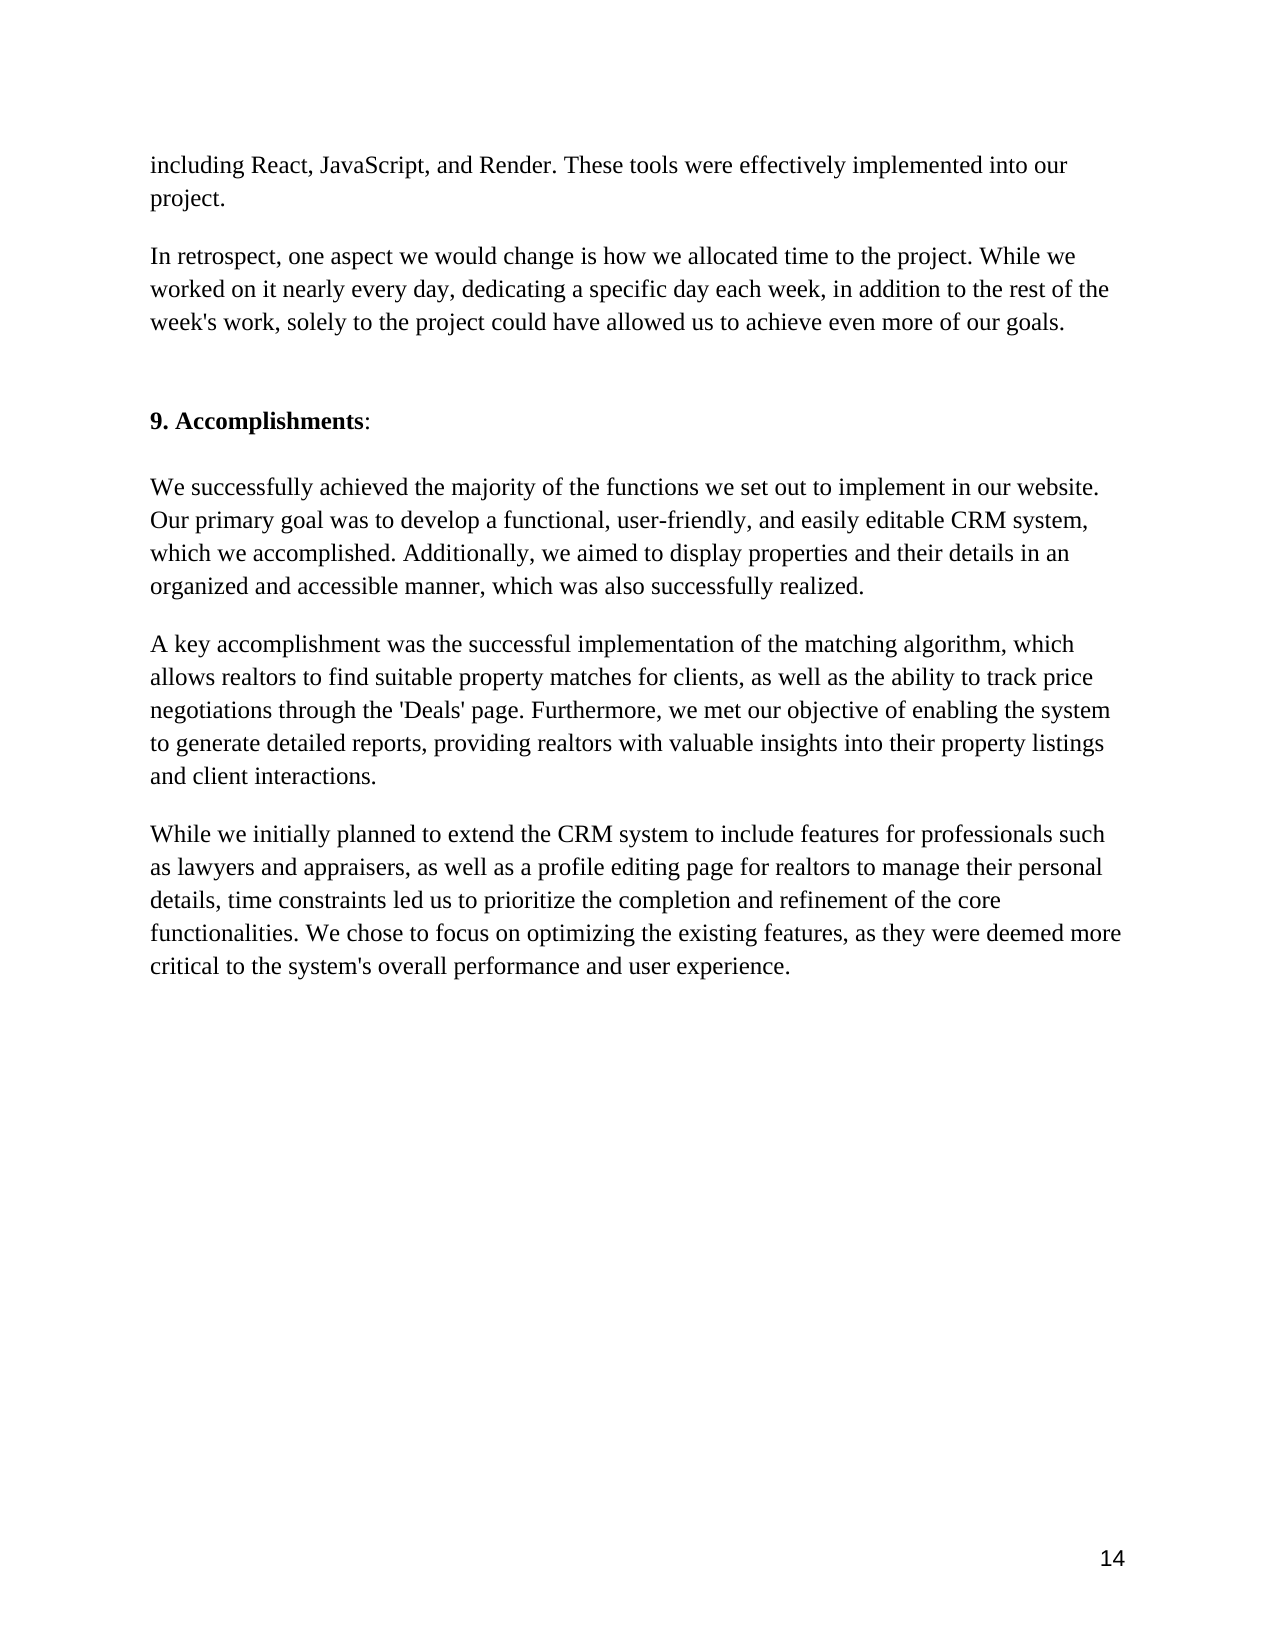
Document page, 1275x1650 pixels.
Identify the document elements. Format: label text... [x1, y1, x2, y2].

text In retrospect, one aspect we would change is how we allocated time to the project. While we worked on it nearly every day, dedicating a specific day each week, in addition to the rest of the week's work, solely to the project could have allowed us to achieve even more of our goals. 9. Accomplishments: We successfully achieved the majority of the functions we set out to implement in our website. Our primary goal was to develop a functional, user-friendly, and easily editable CRM system, which we accomplished. Additionally, we aimed to display properties and their details in an organized and accessible manner, which was also successfully realized. [150, 241, 1125, 600]
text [150, 150, 1125, 212]
text While we initially planned to extend the CRM system to include features for professionals such as lawyers and appraisers, as well as a profile editing page for realtors to manage their personal details, time constraints led us to prioritize the completion and refinement of the core functionalities. We chose to focus on optimizing the existing features, as they were deemed more critical to the system's overall performance and user experience. [150, 819, 1125, 980]
text A key accomplishment was the successful implementation of the matching algorithm, which allows realtors to find suitable property matches for clients, as well as the ability to track price negotiations through the 'Deals' page. Furthermore, we met our objective of enabling the system to generate detailed reports, providing realtors with valuable insights into their property listings and client interactions. [150, 629, 1125, 790]
